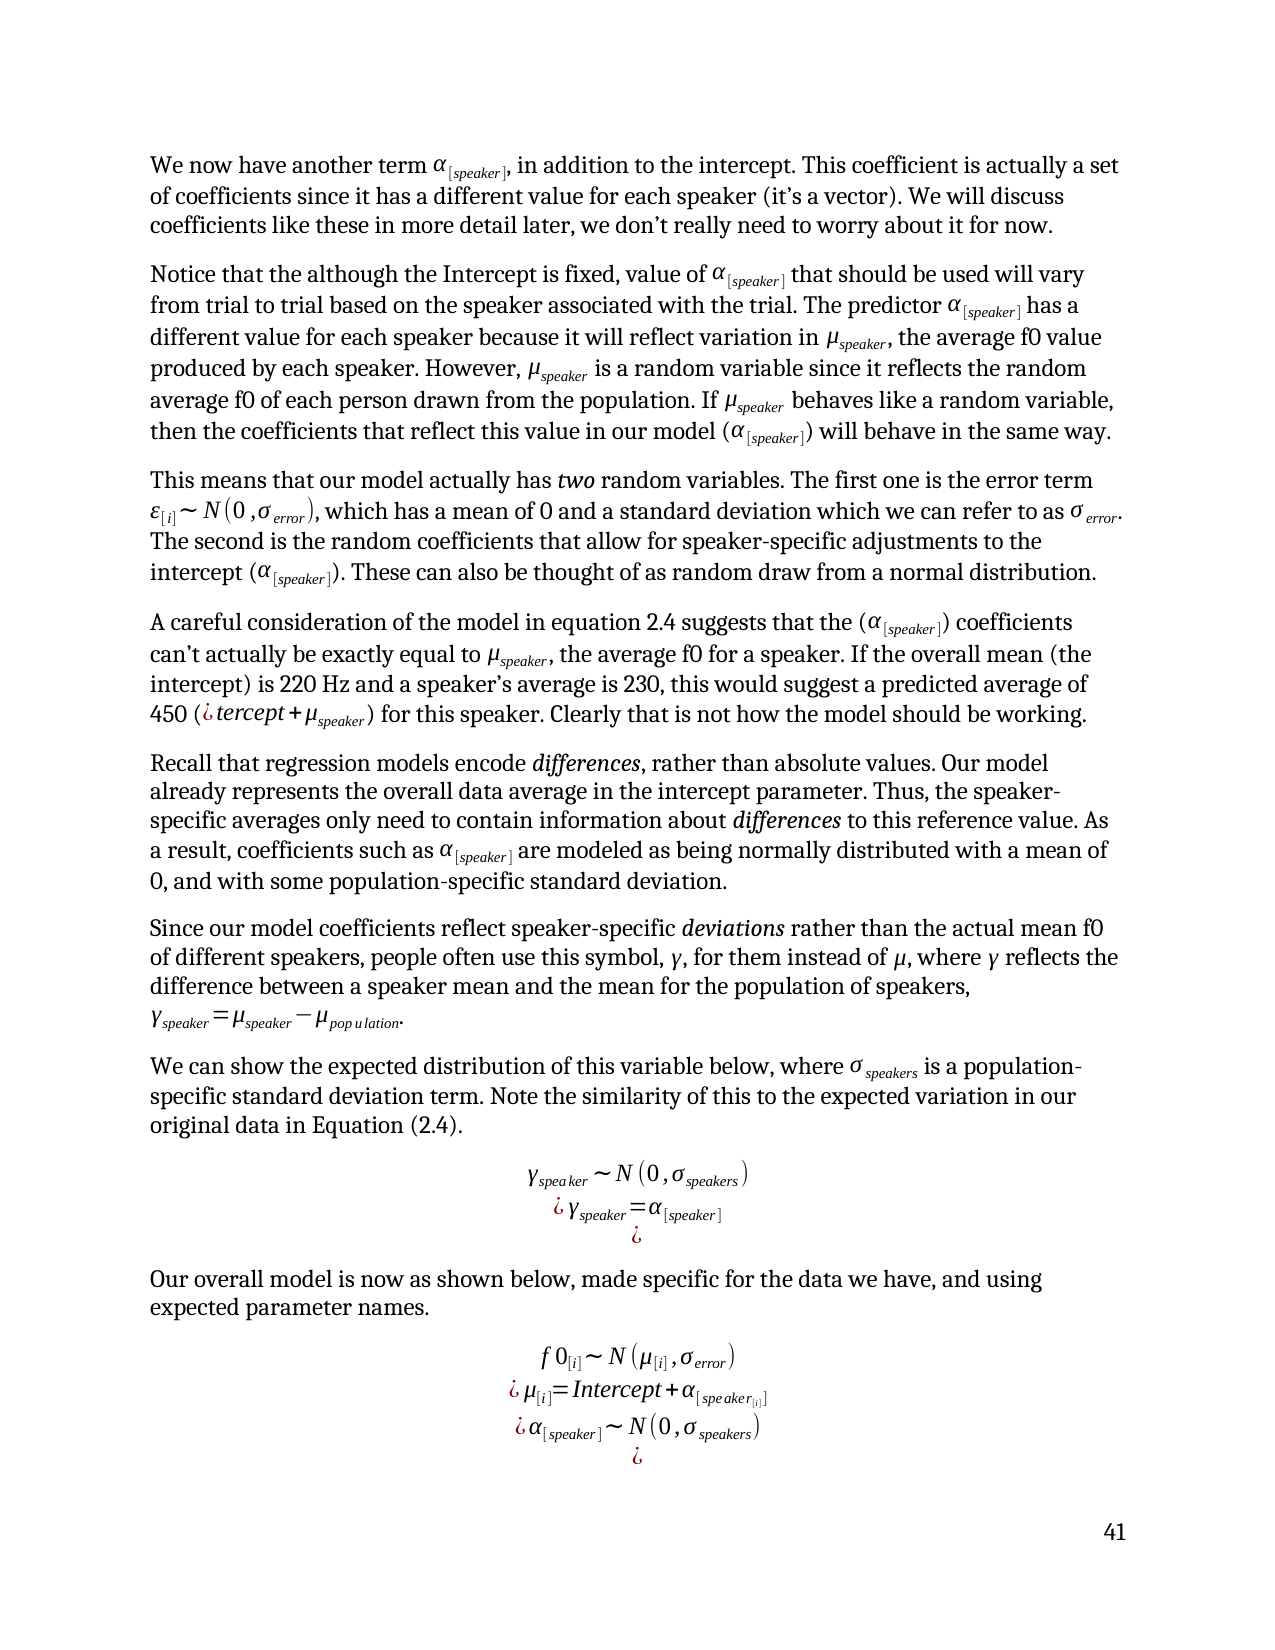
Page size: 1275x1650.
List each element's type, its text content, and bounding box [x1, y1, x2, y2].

text Since our model coefficients reflect speaker-specific deviations rather than the actual mean f0 of different speakers, people often use this symbol, , for them instead of , where reflects the difference between a speaker mean and the mean for the population of speakers, . [150, 914, 1125, 1032]
text We can show the expected distribution of this variable below, where is a population-specific standard deviation term. Note the similarity of this to the expected variation in our original data in Equation (2.4). [150, 1050, 1125, 1139]
text Recall that regression models encode differences, rather than absolute values. Our model already represents the overall data average in the intercept parameter. Thus, the speaker-specific averages only need to contain information about differences to this reference value. As a result, coefficients such as are modeled as being normally distributed with a mean of 0, and with some population-specific standard deviation. [150, 748, 1125, 895]
text This means that our model actually has two random variables. The first one is the error term , which has a mean of 0 and a standard deviation which we can refer to as . The second is the random coefficients that allow for speaker-specific adjustments to the intercept (). These can also be thought of as random draw from a normal distribution. [150, 466, 1125, 588]
text Notice that the although the Intercept is fixed, value of that should be used will vary from trial to trial based on the speaker associated with the trial. The predictor has a different value for each speaker because it will reflect variation in , the average f0 value produced by each speaker. However, is a random variable since it reflects the random average f0 of each person drawn from the population. If behaves like a random variable, then the coefficients that reflect this value in our model () will behave in the same way. [150, 258, 1125, 447]
text We now have another term , in addition to the intercept. This coefficient is actually a set of coefficients since it has a different value for each speaker (it’s a vector). We will discuss coefficients like these in more detail later, we don’t really need to worry about it for now. [150, 150, 1125, 239]
text A careful consideration of the model in equation 2.4 suggests that the () coefficients can’t actually be exactly equal to , the average f0 for a speaker. If the overall mean (the intercept) is 220 Hz and a speaker’s average is 230, this would suggest a predicted average of 450 () for this speaker. Clearly that is not how the model should be working. [150, 607, 1125, 730]
text Our overall model is now as shown below, made specific for the data we have, and using expected parameter names. [150, 1264, 1125, 1322]
